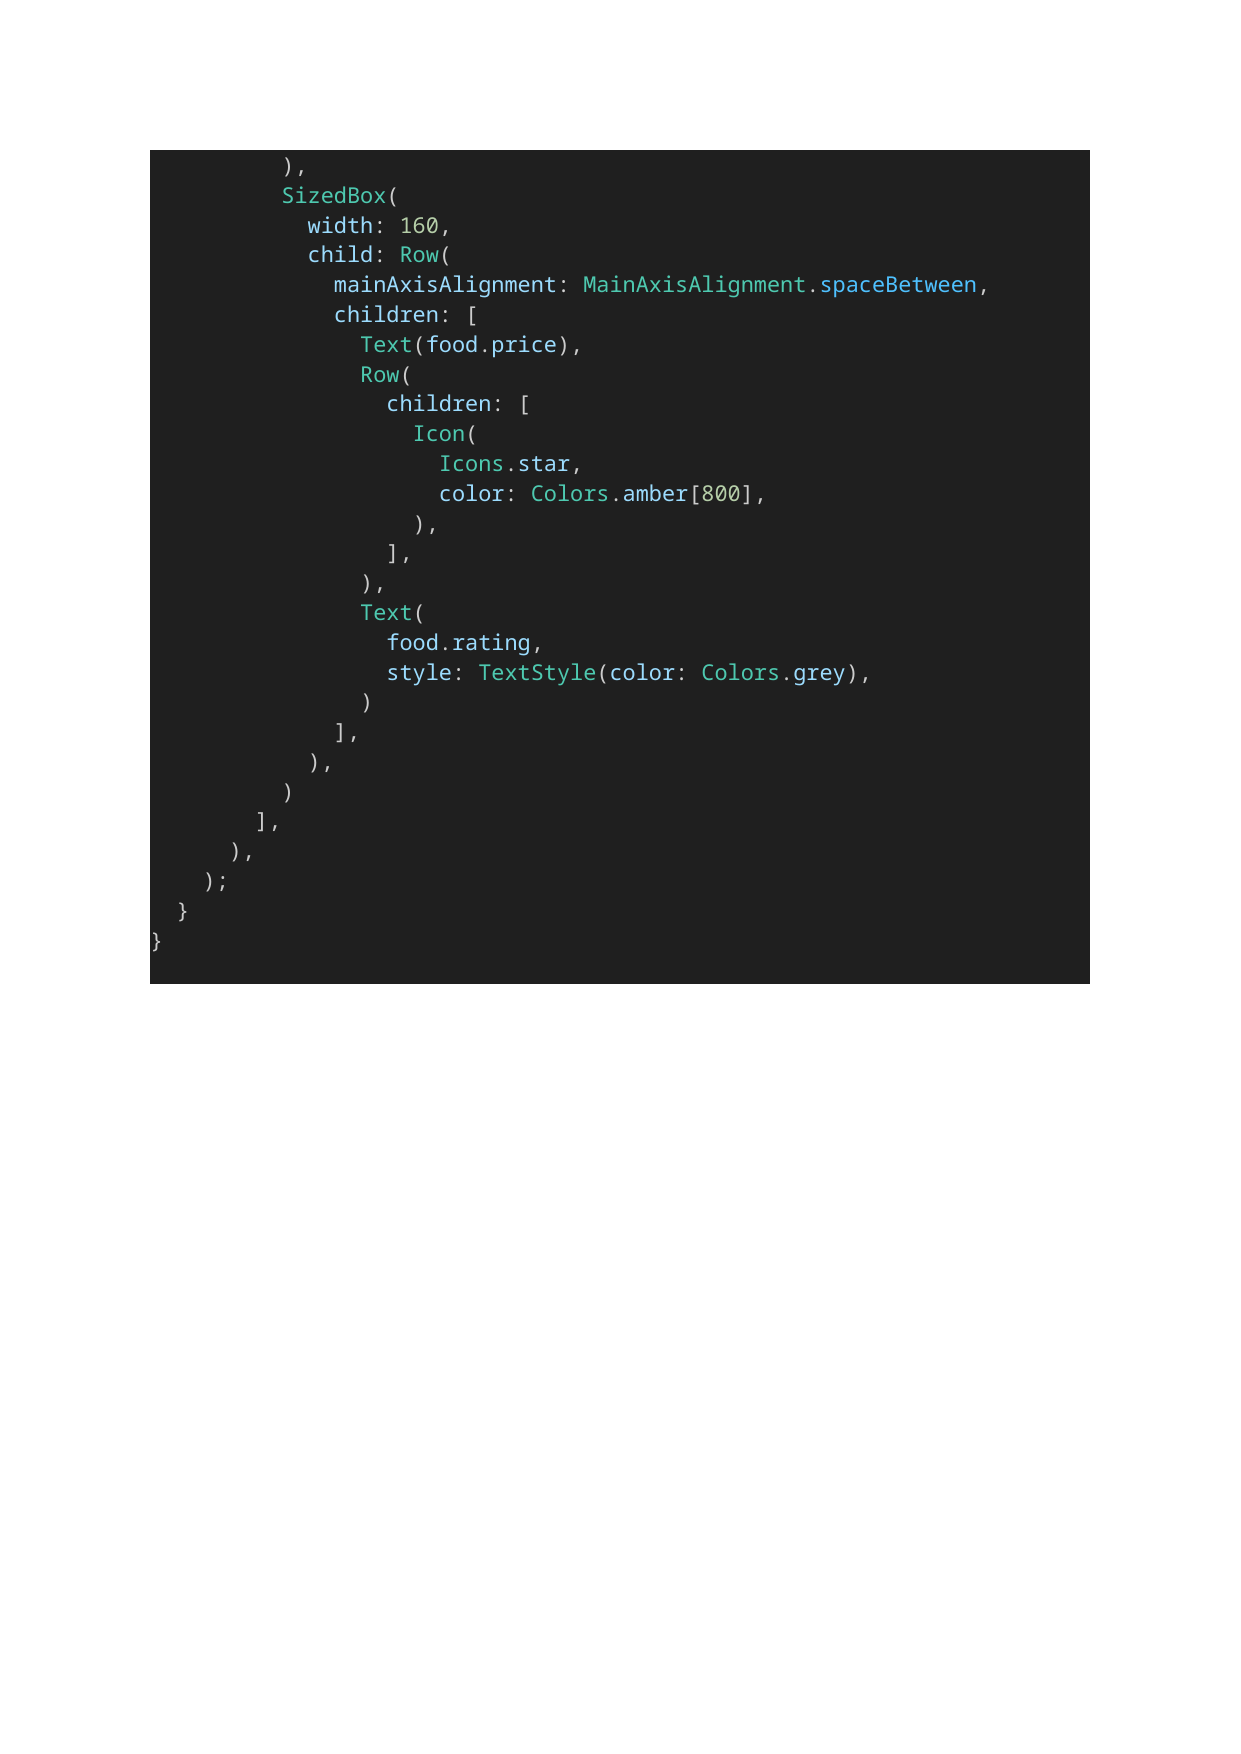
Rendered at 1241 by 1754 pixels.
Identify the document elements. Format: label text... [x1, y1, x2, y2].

text mainAxisAlignment: MainAxisAlignment.spaceBetween, [150, 269, 1090, 299]
text color: Colors.amber[800], [150, 478, 1090, 507]
text food.rating, [150, 627, 1090, 656]
text ), [150, 507, 1090, 537]
text Icons.star, [150, 448, 1090, 478]
text Text( [150, 597, 1090, 627]
text width: 160, [150, 209, 1090, 239]
text ], [150, 537, 1090, 567]
text children: [ [150, 299, 1090, 329]
text ), [150, 567, 1090, 597]
text Row( [150, 358, 1090, 388]
text SizedBox( [150, 180, 1090, 209]
text ), [150, 746, 1090, 776]
text ], [150, 716, 1090, 746]
text child: Row( [150, 239, 1090, 269]
text } [150, 924, 1090, 954]
text ) [150, 776, 1090, 805]
text ), [150, 835, 1090, 865]
text ], [150, 805, 1090, 835]
text ); [150, 865, 1090, 895]
text children: [ [150, 388, 1090, 418]
text style: TextStyle(color: Colors.grey), [150, 656, 1090, 686]
text Icon( [150, 418, 1090, 448]
text ), [150, 150, 1090, 180]
text ) [150, 686, 1090, 716]
text Text(food.price), [150, 329, 1090, 358]
text } [150, 895, 1090, 924]
